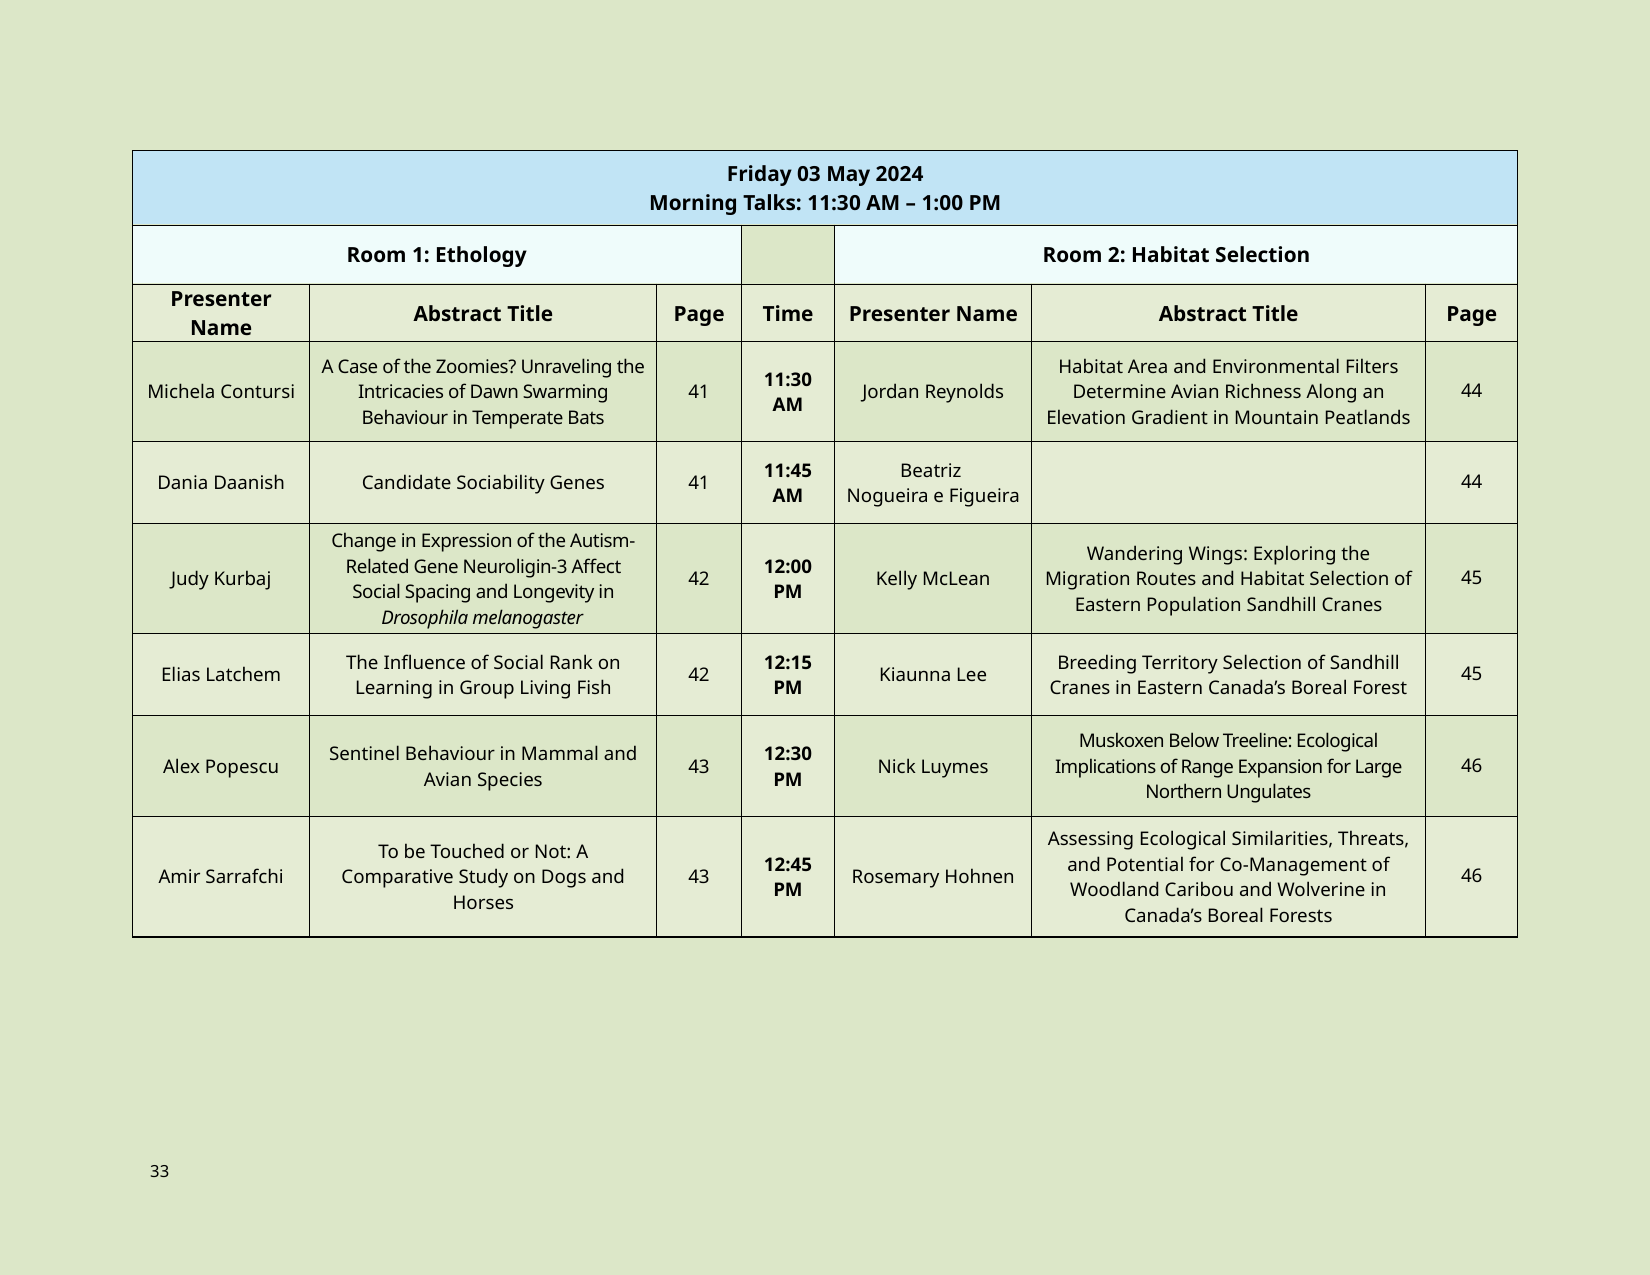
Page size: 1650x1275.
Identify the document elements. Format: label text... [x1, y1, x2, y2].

table_cell 45 [1426, 524, 1517, 633]
table_cell 12:45 PM [742, 817, 834, 936]
table_cell 11:45 AM [742, 442, 834, 523]
table_cell Abstract Title [1032, 285, 1425, 341]
table_cell 12:00 PM [742, 524, 834, 633]
table_cell 43 [657, 817, 741, 936]
table_cell Page [657, 285, 741, 341]
table_cell The Influence of Social Rank on Learning in Group Living Fish [310, 634, 656, 715]
table_cell [742, 226, 834, 283]
table_cell A Case of the Zoomies? Unraveling the Intricacies of Dawn Swarming Behaviour in Temperate Bats [310, 342, 656, 441]
table_cell 43 [657, 716, 741, 816]
table_cell Michela Contursi [133, 342, 309, 441]
table_cell 46 [1426, 817, 1517, 936]
table_cell 42 [657, 634, 741, 715]
table_cell [1032, 442, 1425, 523]
table_cell Assessing Ecological Similarities, Threats, and Potential for Co-Management of Woodland Caribou and Wolverine in Canada’s Boreal Forests [1032, 817, 1425, 936]
table_cell Muskoxen Below Treeline: Ecological Implications of Range Expansion for Large Northern Ungulates [1032, 716, 1425, 816]
table_cell Abstract Title [310, 285, 656, 341]
table_cell Presenter Name [133, 285, 309, 341]
table_cell Room 2: Habitat Selection [835, 226, 1517, 283]
table_cell 44 [1426, 342, 1517, 441]
table_cell Elias Latchem [133, 634, 309, 715]
table_cell Change in Expression of the Autism-Related Gene Neuroligin-3 Affect Social Spacing and Longevity in Drosophila melanogaster [310, 524, 656, 633]
table_cell 41 [657, 442, 741, 523]
table_cell 12:15 PM [742, 634, 834, 715]
table_cell Jordan Reynolds [835, 342, 1031, 441]
table_cell Dania Daanish [133, 442, 309, 523]
table_cell 44 [1426, 442, 1517, 523]
table_cell 12:30 PM [742, 716, 834, 816]
table_cell 45 [1426, 634, 1517, 715]
table_cell 41 [657, 342, 741, 441]
table_cell Time [742, 285, 834, 341]
table_cell Sentinel Behaviour in Mammal and Avian Species [310, 716, 656, 816]
table_cell Room 1: Ethology [133, 226, 741, 283]
table_cell 11:30 AM [742, 342, 834, 441]
table_cell Rosemary Hohnen [835, 817, 1031, 936]
table_cell Beatriz Nogueira e Figueira [835, 442, 1031, 523]
table_cell Amir Sarrafchi [133, 817, 309, 936]
table_cell Judy Kurbaj [133, 524, 309, 633]
table_cell Kelly McLean [835, 524, 1031, 633]
table_cell Wandering Wings: Exploring the Migration Routes and Habitat Selection of Eastern Population Sandhill Cranes [1032, 524, 1425, 633]
table_cell To be Touched or Not: A Comparative Study on Dogs and Horses [310, 817, 656, 936]
table_cell Habitat Area and Environmental Filters Determine Avian Richness Along an Elevation Gradient in Mountain Peatlands [1032, 342, 1425, 441]
table_cell 46 [1426, 716, 1517, 816]
table_cell Presenter Name [835, 285, 1031, 341]
table_cell Page [1426, 285, 1517, 341]
table_cell 42 [657, 524, 741, 633]
table_cell Candidate Sociability Genes [310, 442, 656, 523]
table_cell Kiaunna Lee [835, 634, 1031, 715]
table_header Friday 03 May 2024 Morning Talks: 11:30 AM – 1:00 PM [133, 151, 1517, 224]
table_cell Nick Luymes [835, 716, 1031, 816]
table_cell Alex Popescu [133, 716, 309, 816]
table_cell Breeding Territory Selection of Sandhill Cranes in Eastern Canada’s Boreal Forest [1032, 634, 1425, 715]
